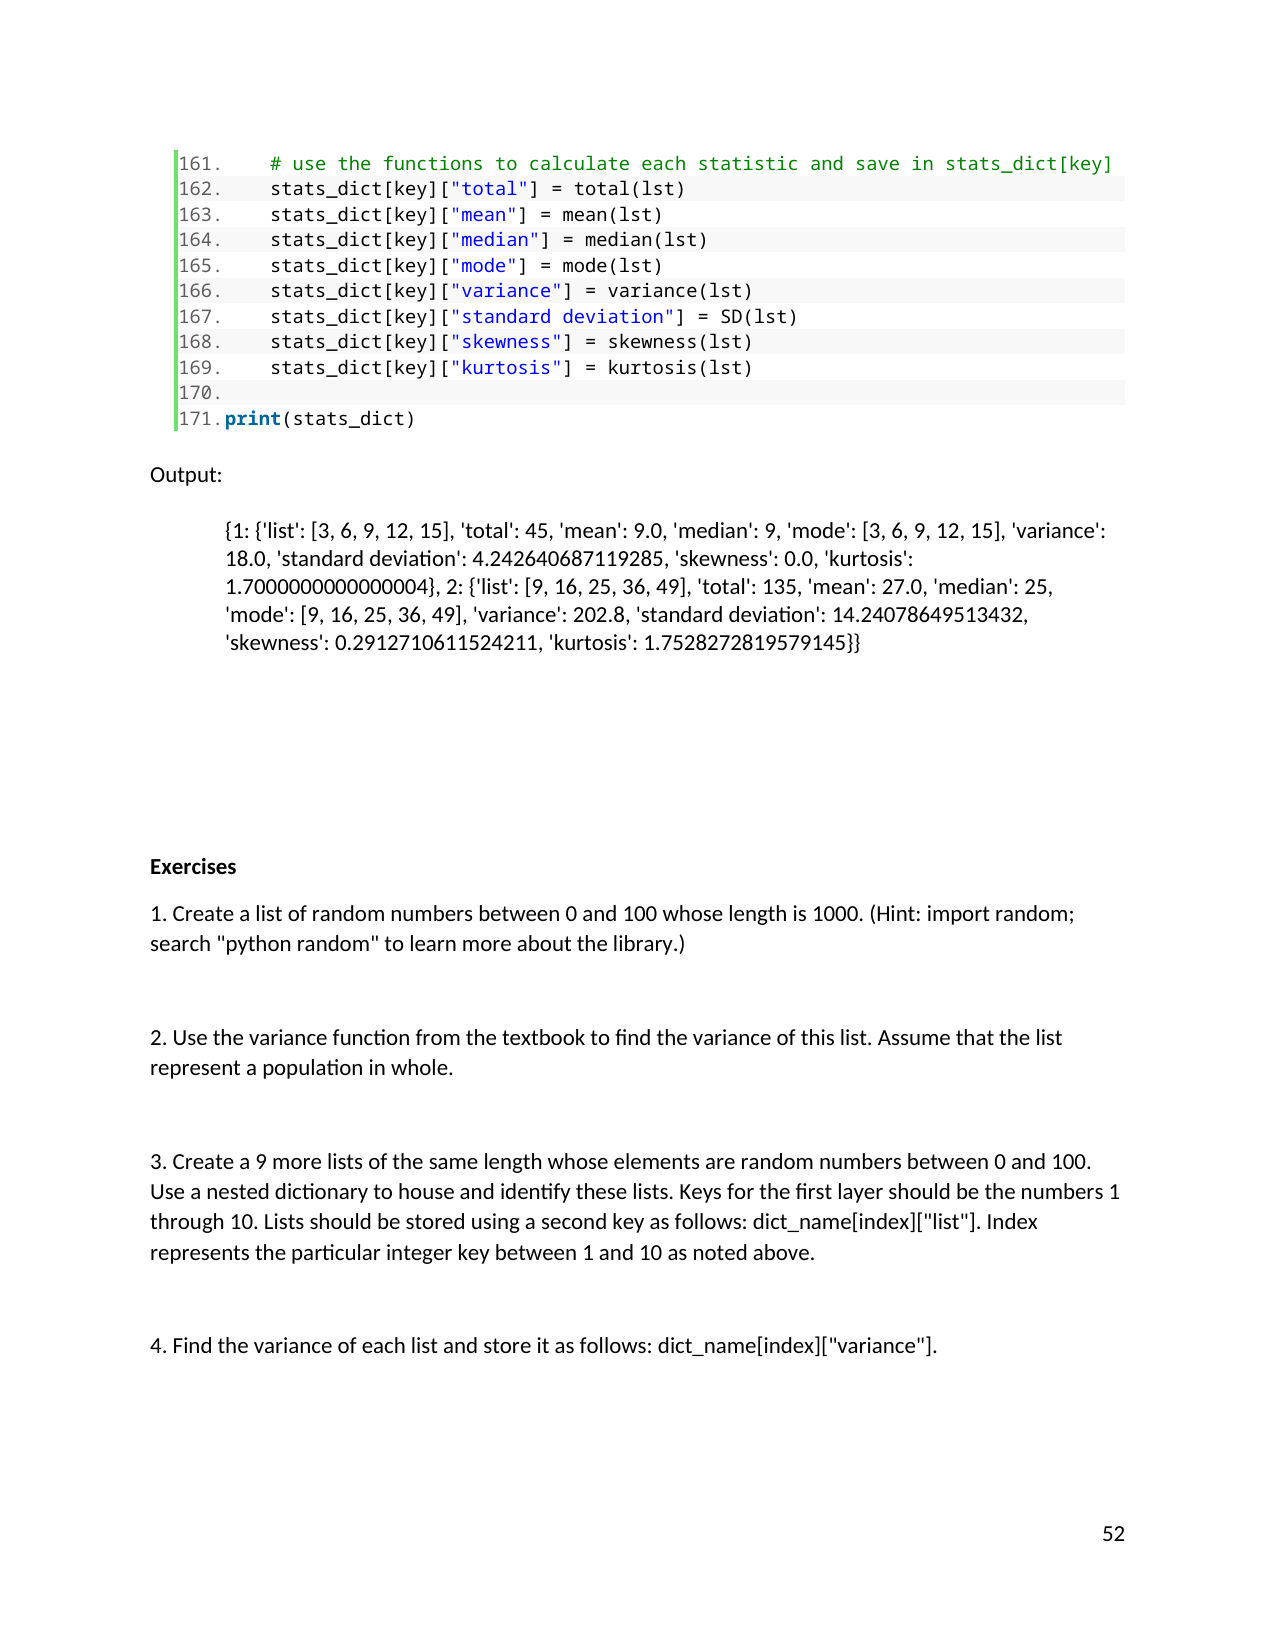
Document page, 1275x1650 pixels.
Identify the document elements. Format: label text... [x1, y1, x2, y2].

list stats_dict[key]["mean"] = mean(lst) [178, 201, 1125, 227]
text Exercises [150, 852, 1125, 880]
text 2. Use the variance function from the textbook to find the variance of this list. Assume that the list represent a population in whole. [150, 1023, 1125, 1081]
list stats_dict[key]["standard deviation"] = SD(lst) [178, 303, 1125, 329]
text Output: [150, 460, 1125, 488]
text {1: {'list': [3, 6, 9, 12, 15], 'total': 45, 'mean': 9.0, 'median': 9, 'mode': [3, 6, 9, 12, 15], 'variance': 18.0, 'standard deviation': 4.242640687119285, 'skewness': 0.0, 'kurtosis': 1.7000000000000004}, 2: {'list': [9, 16, 25, 36, 49], 'total': 135, 'mean': 27.0, 'median': 25, 'mode': [9, 16, 25, 36, 49], 'variance': 202.8, 'standard deviation': 14.24078649513432, 'skewness': 0.2912710611524211, 'kurtosis': 1.7528272819579145}} [225, 516, 1125, 656]
list stats_dict[key]["kurtosis"] = kurtosis(lst) [178, 354, 1125, 380]
list stats_dict[key]["total"] = total(lst) [178, 176, 1125, 201]
list stats_dict[key]["mode"] = mode(lst) [178, 252, 1125, 278]
text 4. Find the variance of each list and store it as follows: dict_name[index]["variance"]. [150, 1331, 1125, 1359]
list stats_dict[key]["skewness"] = skewness(lst) [178, 329, 1125, 354]
list stats_dict[key]["median"] = median(lst) [178, 227, 1125, 252]
list stats_dict[key]["variance"] = variance(lst) [178, 278, 1125, 303]
list print(stats_dict) [178, 405, 1125, 431]
list # use the functions to calculate each statistic and save in stats_dict[key] [178, 150, 1125, 176]
text 1. Create a list of random numbers between 0 and 100 whose length is 1000. (Hint: import random; search "python random" to learn more about the library.) [150, 899, 1125, 957]
text 3. Create a 9 more lists of the same length whose elements are random numbers between 0 and 100. Use a nested dictionary to house and identify these lists. Keys for the first layer should be the numbers 1 through 10. Lists should be stored using a second key as follows: dict_name[index]["list"]. Index represents the particular integer key between 1 and 10 as noted above. [150, 1147, 1125, 1266]
